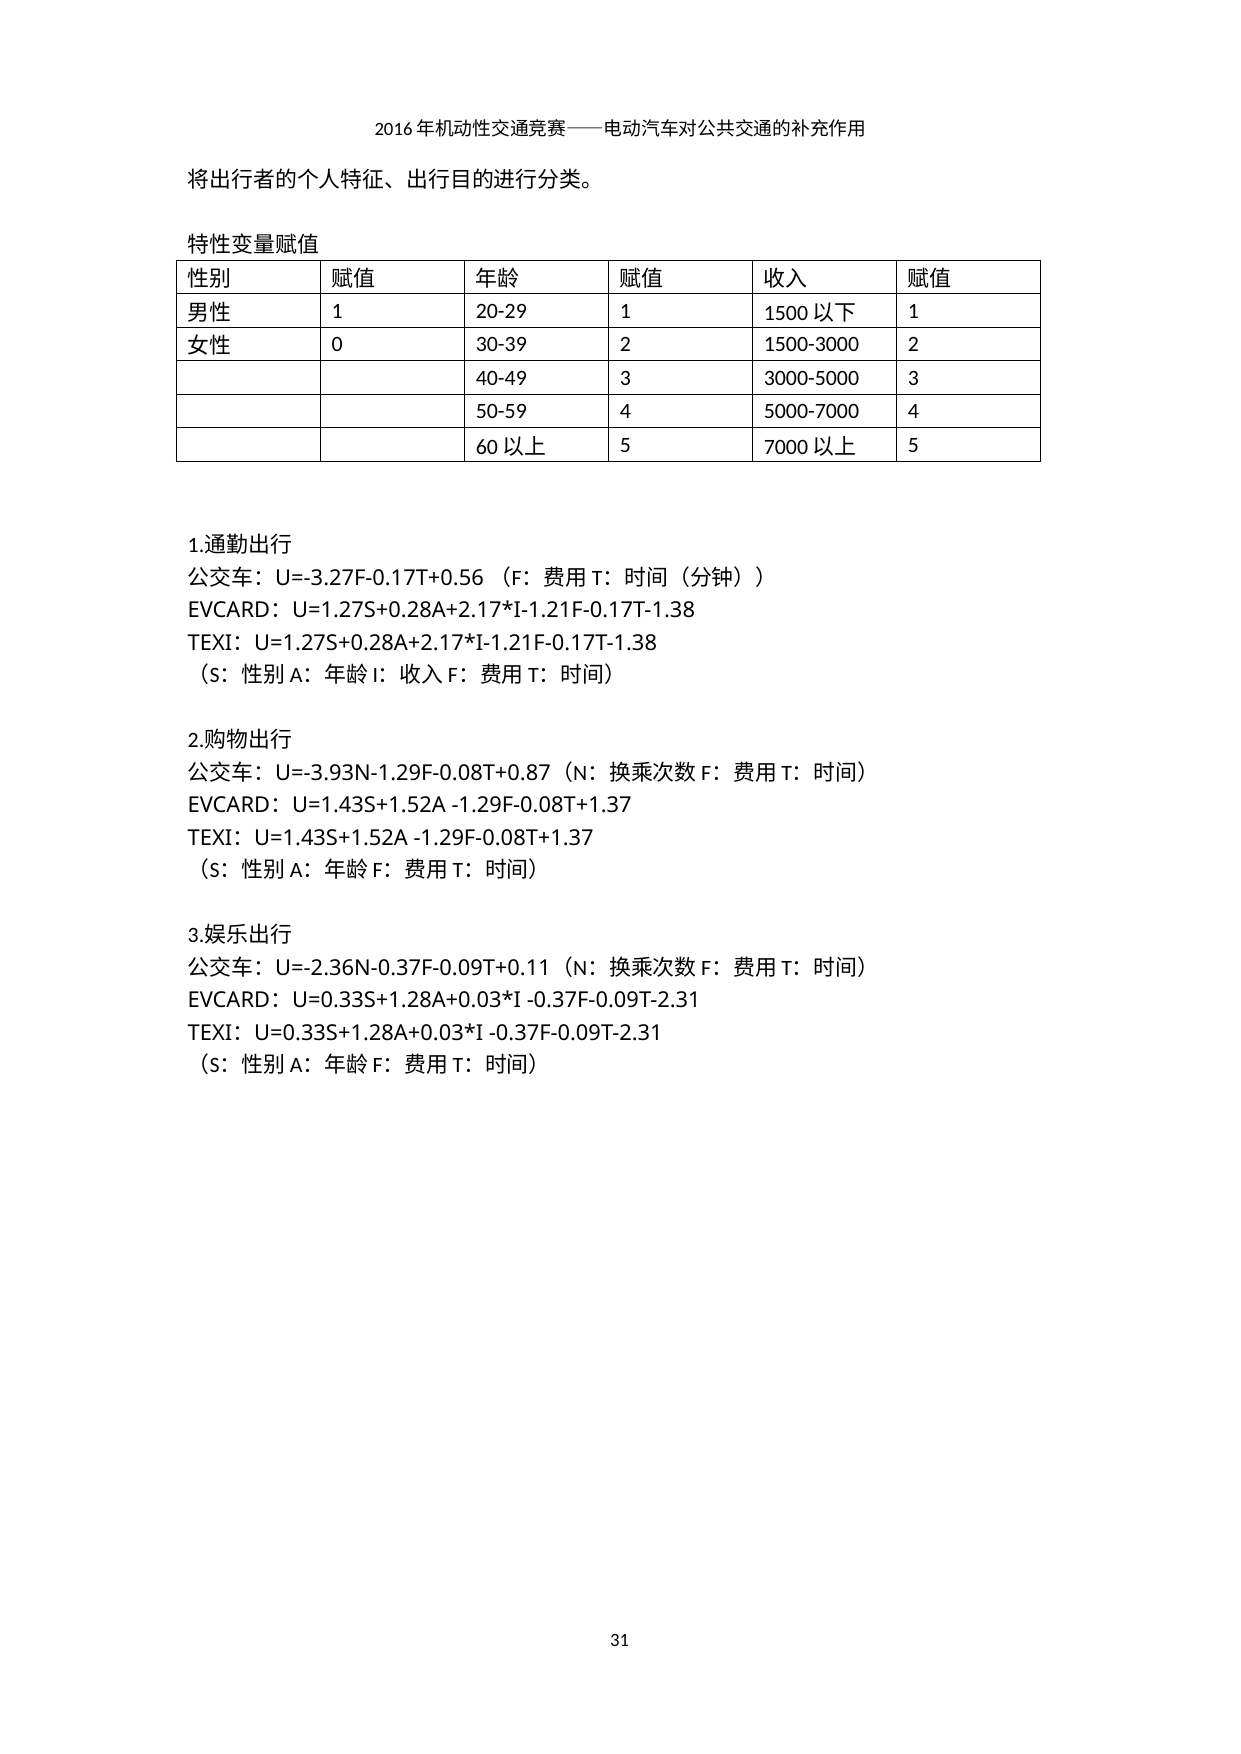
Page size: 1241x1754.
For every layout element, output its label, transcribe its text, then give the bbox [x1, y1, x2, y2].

table_cell [177, 428, 320, 461]
text 公交车：U=-3.93N-1.29F-0.08T+0.87（N：换乘次数F：费用T：时间） [187, 754, 1053, 787]
table_header 年龄 [465, 261, 608, 293]
table_cell 3000-5000 [753, 361, 896, 394]
text EVCARD：U=0.33S+1.28A+0.03*I -0.37F-0.09T-2.31 [187, 982, 1053, 1014]
table_header 收入 [753, 261, 896, 293]
table_cell 60以上 [465, 428, 608, 461]
table_header 性别 [177, 261, 320, 293]
text 1.通勤出行 [187, 527, 1053, 559]
text （S：性别A：年龄F：费用T：时间） [187, 852, 1053, 884]
text 2.购物出行 [187, 722, 1053, 754]
table_cell 20-29 [465, 294, 608, 327]
table_cell 1 [609, 294, 752, 327]
table_cell 3 [897, 361, 1040, 394]
text TEXI：U=0.33S+1.28A+0.03*I -0.37F-0.09T-2.31 [187, 1014, 1053, 1047]
table_header 赋值 [321, 261, 464, 293]
text 公交车：U=-3.27F-0.17T+0.56 （F：费用T：时间（分钟）） [187, 559, 1053, 592]
table_cell 1 [897, 294, 1040, 327]
table_cell 1500以下 [753, 294, 896, 327]
table_cell 1500-3000 [753, 328, 896, 360]
table_cell 3 [609, 361, 752, 394]
table_cell [177, 395, 320, 427]
table_cell 5 [609, 428, 752, 461]
table_cell [177, 361, 320, 394]
text 3.娱乐出行 [187, 917, 1053, 949]
text TEXI：U=1.43S+1.52A -1.29F-0.08T+1.37 [187, 819, 1053, 852]
text 公交车：U=-2.36N-0.37F-0.09T+0.11（N：换乘次数F：费用T：时间） [187, 949, 1053, 982]
table_cell 50-59 [465, 395, 608, 427]
table_cell 1 [321, 294, 464, 327]
text （S：性别A：年龄F：费用T：时间） [187, 1047, 1053, 1079]
table_cell 0 [321, 328, 464, 360]
table_cell 4 [609, 395, 752, 427]
text （S：性别A：年龄I：收入F：费用T：时间） [187, 657, 1053, 689]
table_cell 5 [897, 428, 1040, 461]
table_cell [321, 395, 464, 427]
text EVCARD：U=1.43S+1.52A -1.29F-0.08T+1.37 [187, 787, 1053, 819]
table_header 赋值 [609, 261, 752, 293]
table_cell [321, 428, 464, 461]
text 特性变量赋值 [187, 227, 1053, 259]
table_cell 女性 [177, 328, 320, 360]
text 将出行者的个人特征、出行目的进行分类。 [187, 162, 1053, 194]
table_cell 30-39 [465, 328, 608, 360]
table_cell 40-49 [465, 361, 608, 394]
table_header 赋值 [897, 261, 1040, 293]
table_cell [321, 361, 464, 394]
table_cell 2 [609, 328, 752, 360]
table_cell 2 [897, 328, 1040, 360]
text TEXI：U=1.27S+0.28A+2.17*I-1.21F-0.17T-1.38 [187, 624, 1053, 657]
table_cell 5000-7000 [753, 395, 896, 427]
text EVCARD：U=1.27S+0.28A+2.17*I-1.21F-0.17T-1.38 [187, 592, 1053, 624]
table_cell 4 [897, 395, 1040, 427]
table_cell 男性 [177, 294, 320, 327]
table_cell 7000以上 [753, 428, 896, 461]
